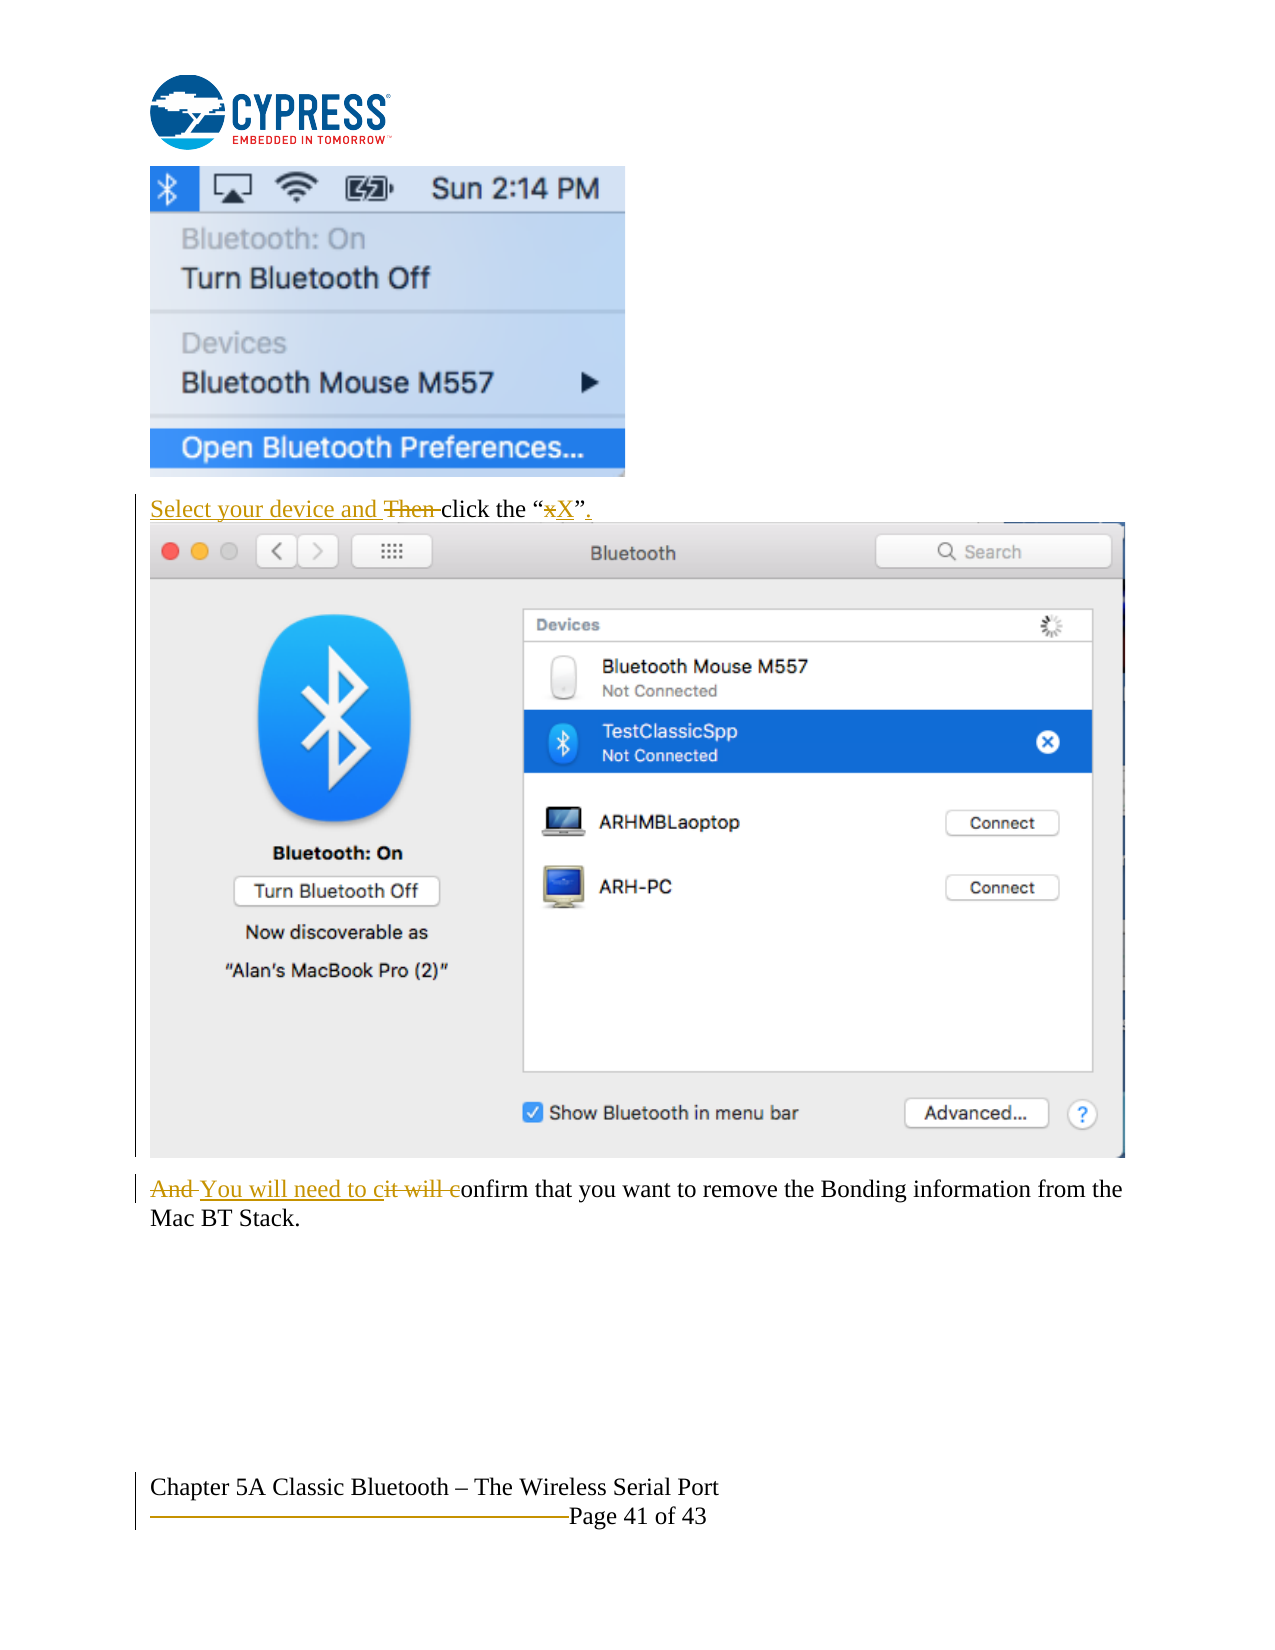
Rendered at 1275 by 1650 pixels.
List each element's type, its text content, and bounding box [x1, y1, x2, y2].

picture [150, 75, 392, 150]
text onfirm that you want to remove the Bonding information from the Mac BT Stack. [150, 1174, 1125, 1232]
picture [150, 166, 625, 477]
text click the “” [150, 494, 1125, 522]
picture [150, 522, 1125, 1158]
